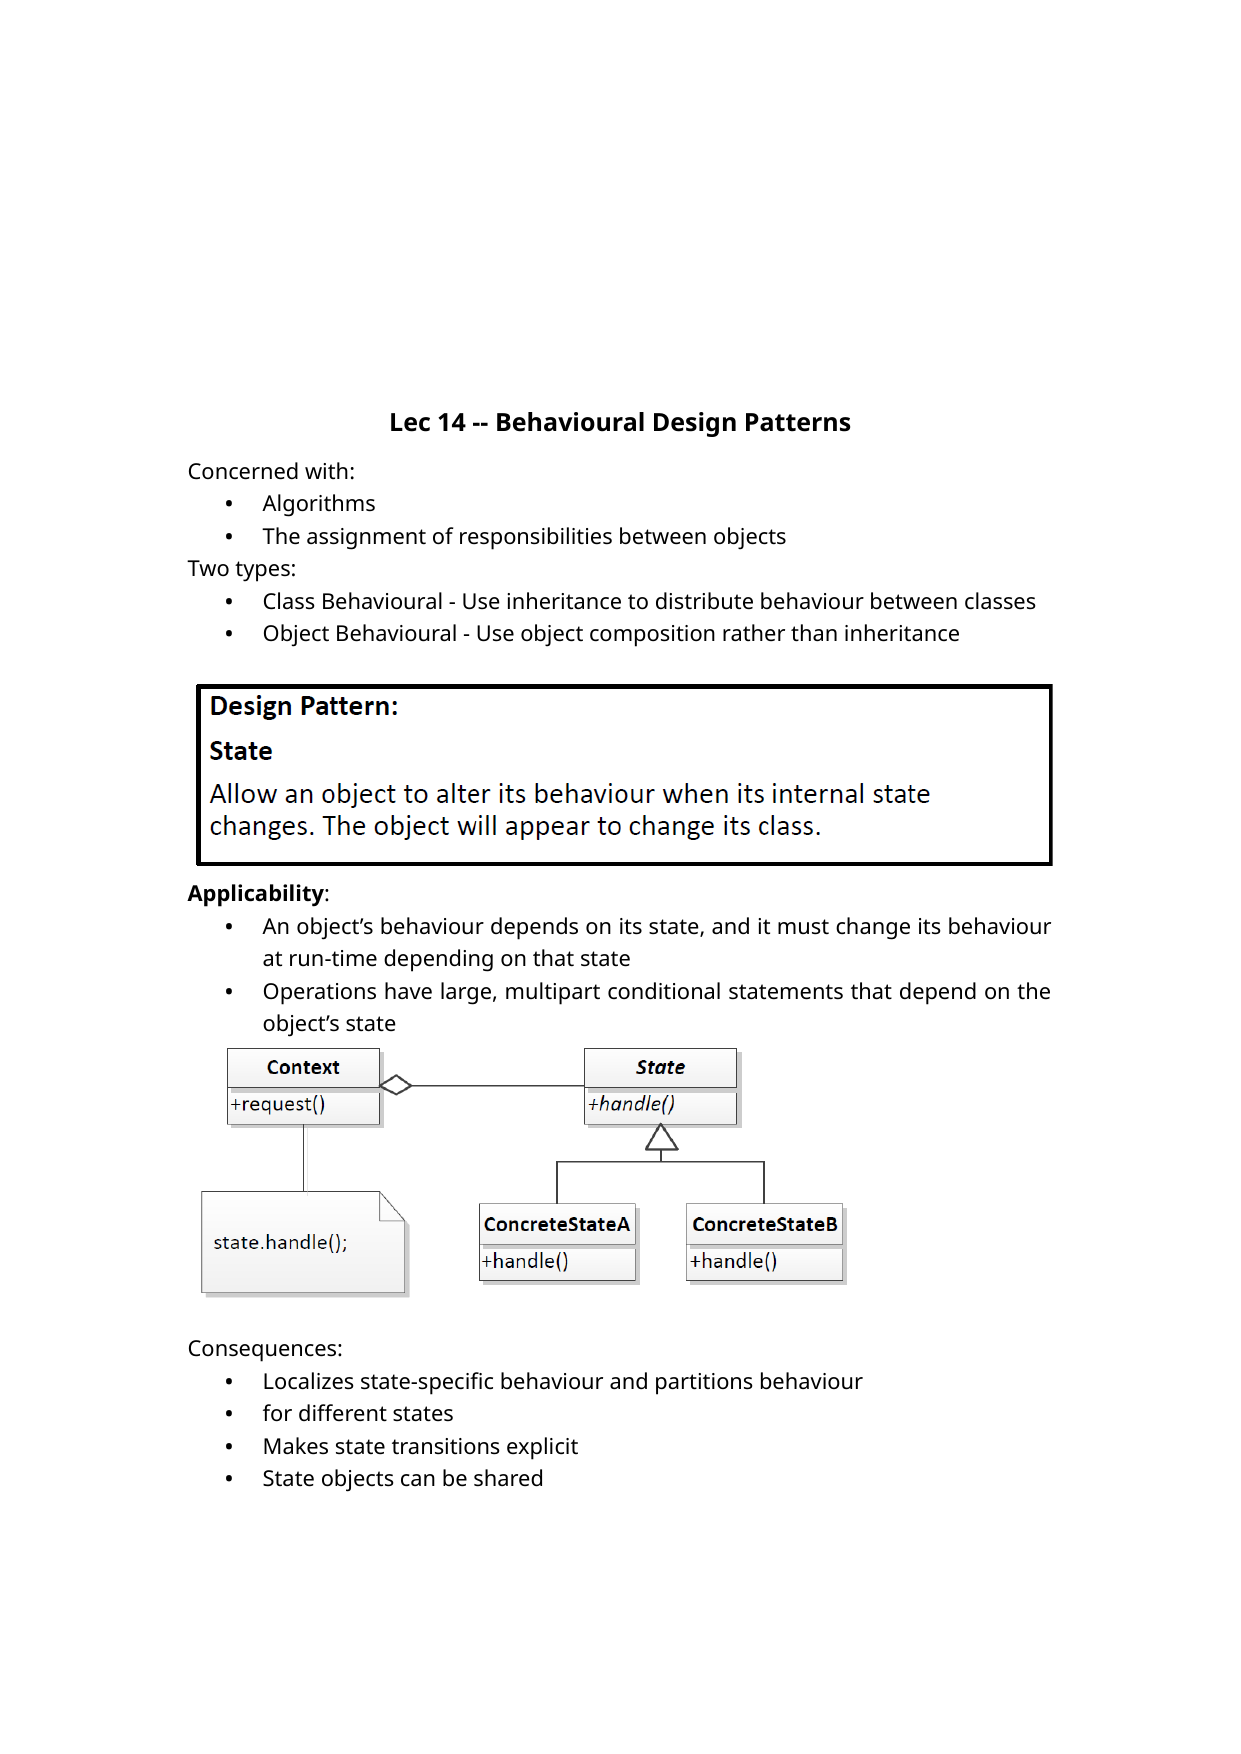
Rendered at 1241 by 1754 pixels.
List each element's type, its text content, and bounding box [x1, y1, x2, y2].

list Algorithms [225, 487, 1053, 519]
text Consequences: [187, 1332, 1053, 1364]
list Operations have large, multipart conditional statements that depend on the object’s state [225, 974, 1053, 1039]
list State objects can be shared [225, 1462, 1053, 1494]
text Applicability: [187, 877, 1053, 909]
list for different states [225, 1397, 1053, 1429]
list Makes state transitions explicit [225, 1429, 1053, 1462]
list Class Behavioural - Use inheritance to distribute behaviour between classes [225, 584, 1053, 617]
list Object Behavioural - Use object composition rather than inheritance [225, 617, 1053, 649]
text Concerned with: [187, 454, 1053, 487]
text Two types: [187, 552, 1053, 584]
list An object’s behaviour depends on its state, and it must change its behaviour at run-time depending on that state [225, 909, 1053, 974]
text Lec 14 -- Behavioural Design Patterns [187, 389, 1053, 454]
list Localizes state-specific behaviour and partitions behaviour [225, 1364, 1053, 1397]
list The assignment of responsibilities between objects [225, 519, 1053, 552]
